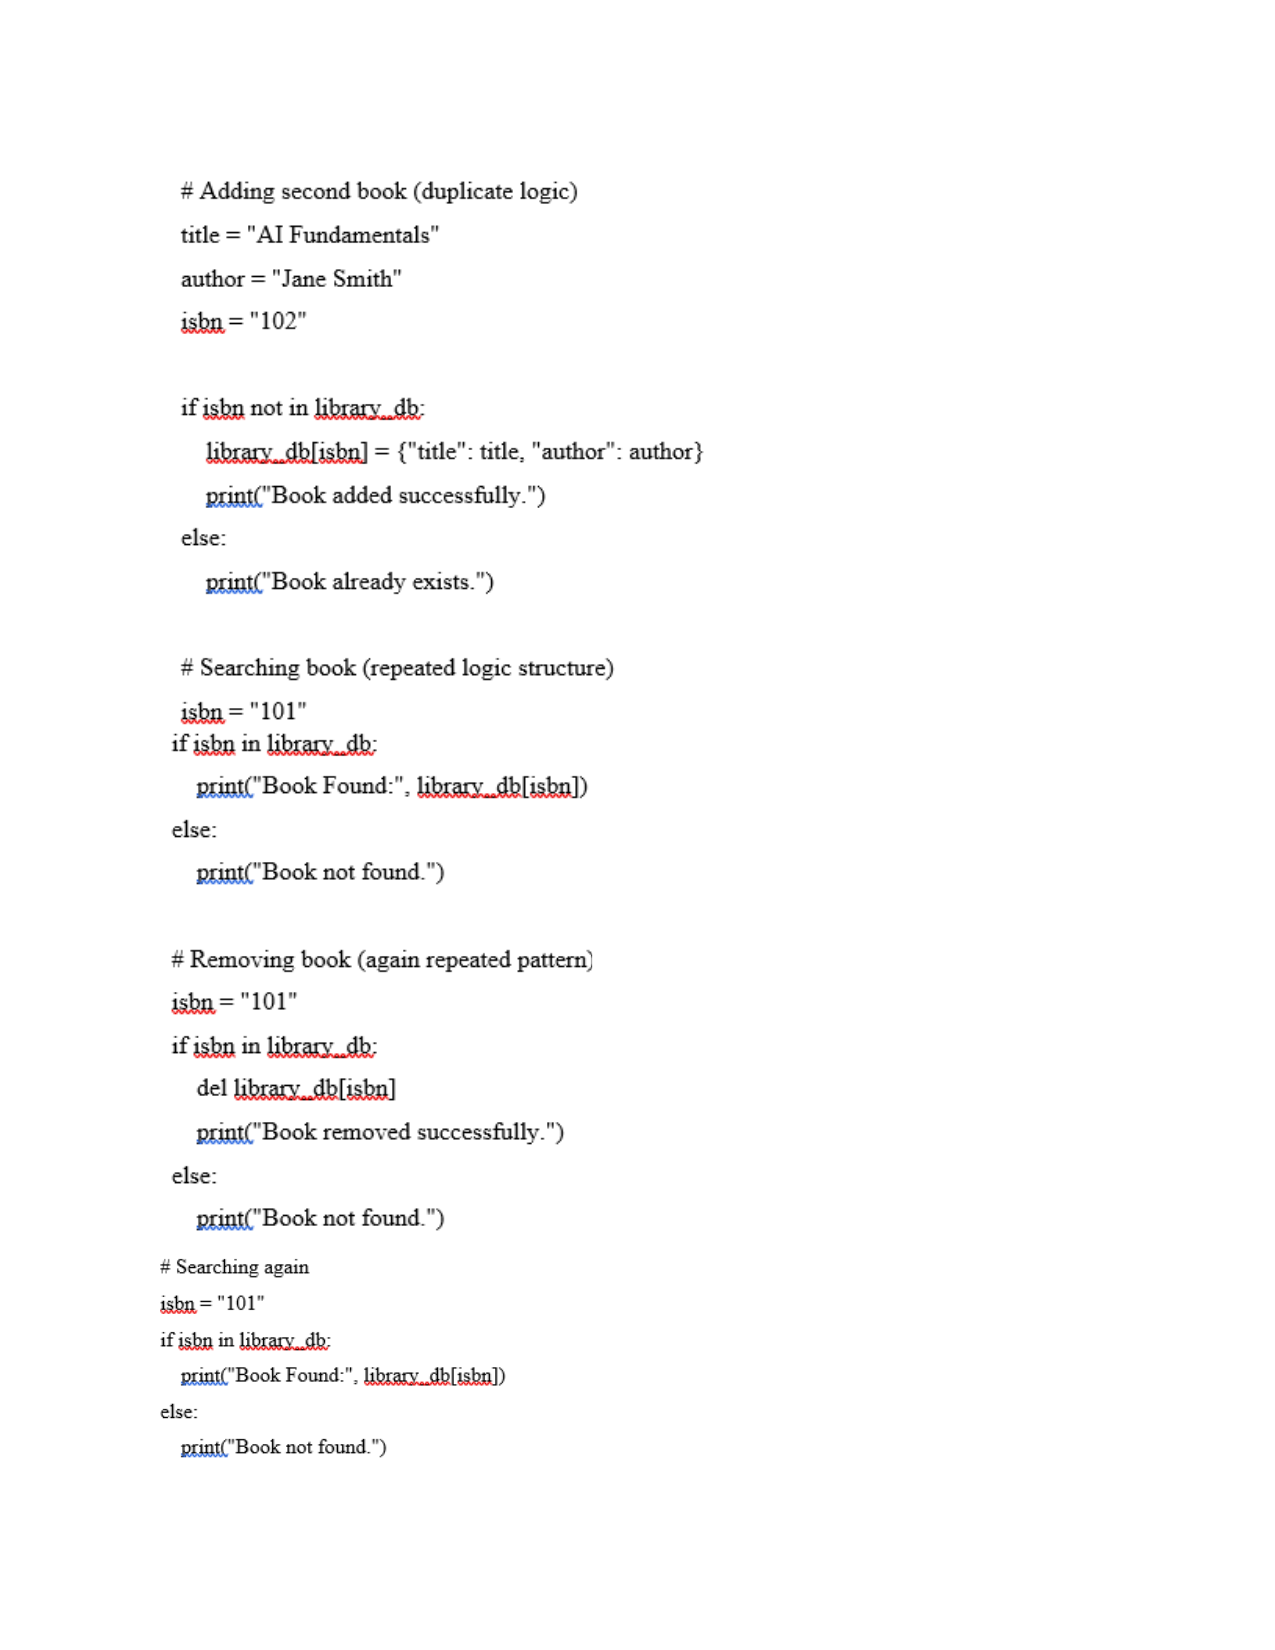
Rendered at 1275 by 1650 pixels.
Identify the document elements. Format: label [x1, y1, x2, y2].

picture [150, 150, 864, 729]
picture [150, 1254, 511, 1460]
picture [150, 732, 593, 1251]
